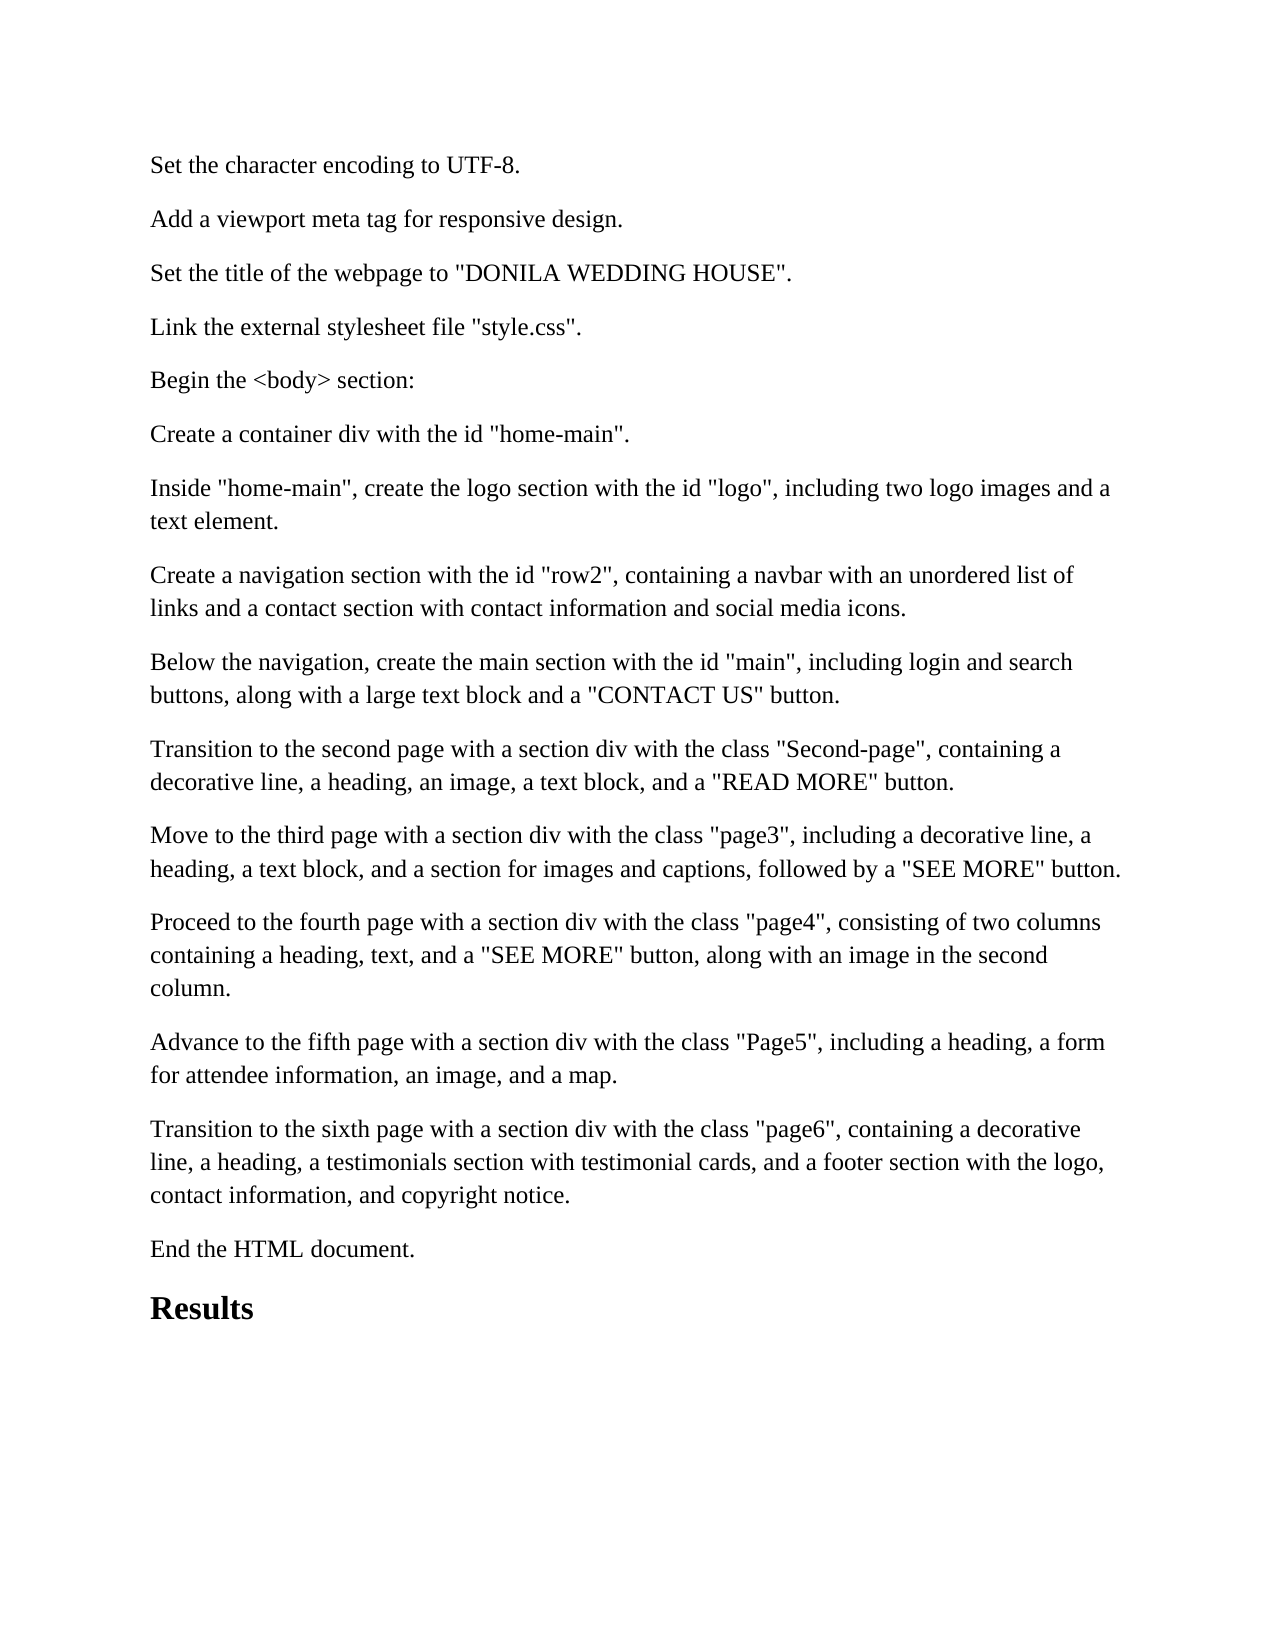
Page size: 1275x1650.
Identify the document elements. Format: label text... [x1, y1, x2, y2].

text Create a navigation section with the id "row2", containing a navbar with an unordered list of links and a contact section with contact information and social media icons. [150, 560, 1125, 622]
text Proceed to the fourth page with a section div with the class "page4", consisting of two columns containing a heading, text, and a "SEE MORE" button, along with an image in the second column. [150, 907, 1125, 1002]
text Transition to the second page with a section div with the class "Second-page", containing a decorative line, a heading, an image, a text block, and a "READ MORE" button. [150, 734, 1125, 796]
text Below the navigation, create the main section with the id "main", including login and search buttons, along with a large text block and a "CONTACT US" button. [150, 647, 1125, 709]
text Inside "home-main", create the logo section with the id "logo", including two logo images and a text element. [150, 473, 1125, 535]
text Set the character encoding to UTF-8. [150, 150, 1125, 179]
text Move to the third page with a section div with the class "page3", including a decorative line, a heading, a text block, and a section for images and captions, followed by a "SEE MORE" button. [150, 821, 1125, 882]
text Create a container div with the id "home-main". [150, 419, 1125, 448]
text Set the title of the webpage to "DONILA WEDDING HOUSE". [150, 258, 1125, 286]
text Add a viewport meta tag for responsive design. [150, 204, 1125, 233]
text Advance to the fifth page with a section div with the class "Page5", including a heading, a form for attendee information, an image, and a map. [150, 1027, 1125, 1089]
text Link the external stylesheet file "style.css". [150, 312, 1125, 340]
text End the HTML document. [150, 1234, 1125, 1263]
text Results [150, 1288, 1125, 1326]
text Transition to the sixth page with a section div with the class "page6", containing a decorative line, a heading, a testimonials section with testimonial cards, and a footer section with the logo, contact information, and copyright notice. [150, 1114, 1125, 1209]
text Begin the <body> section: [150, 365, 1125, 394]
